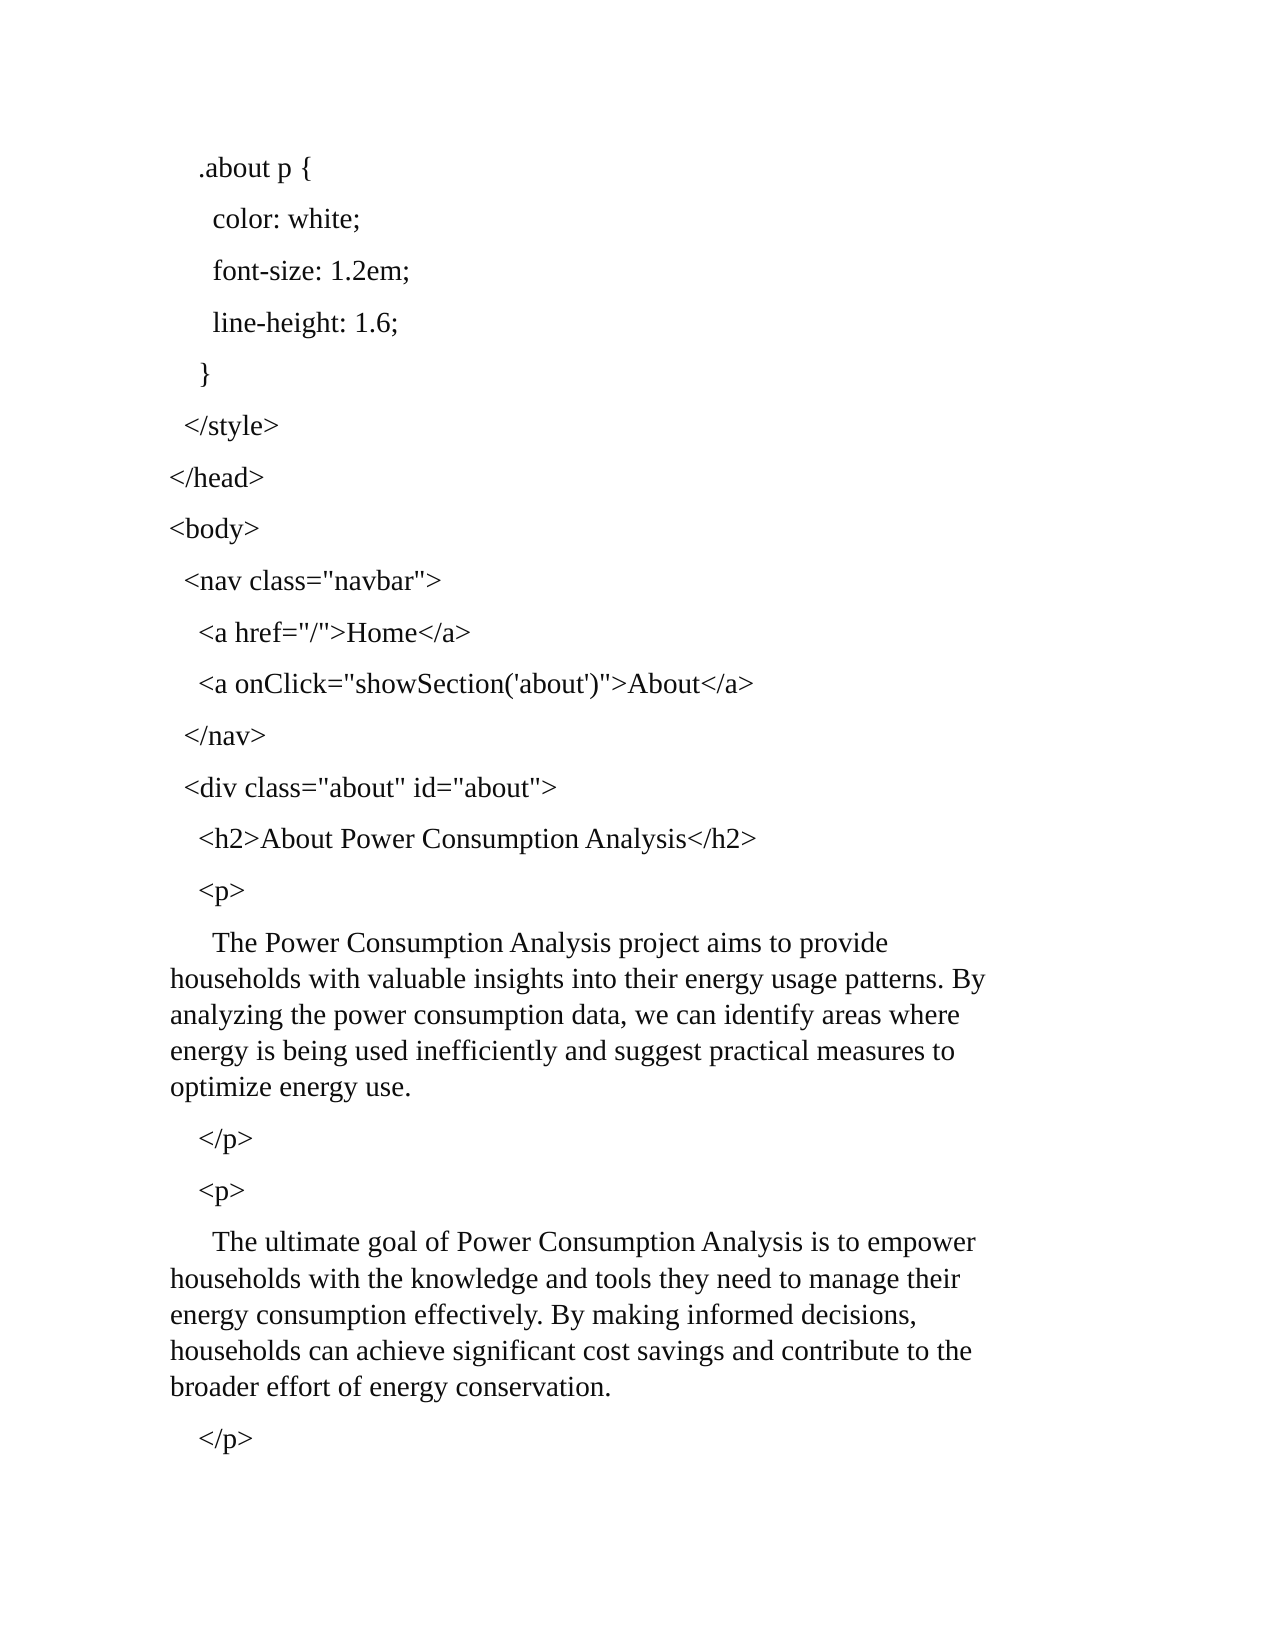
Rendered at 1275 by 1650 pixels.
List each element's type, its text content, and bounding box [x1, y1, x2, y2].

text <a href="/">Home</a> [169, 615, 1000, 648]
text </style> [169, 408, 1000, 442]
text <p> [169, 873, 1000, 907]
text font-size: 1.2em; [169, 253, 1000, 287]
text <nav class="navbar"> [169, 563, 1000, 597]
text <div class="about" id="about"> [169, 770, 1000, 803]
text <p> [169, 1173, 1000, 1206]
text } [169, 357, 1000, 390]
text </p> [169, 1421, 1000, 1454]
text </p> [169, 1121, 1000, 1155]
text The Power Consumption Analysis project aims to provide households with valuable insights into their energy usage patterns. By analyzing the power consumption data, we can identify areas where energy is being used inefficiently and suggest practical measures to optimize energy use. [169, 925, 1000, 1103]
text The ultimate goal of Power Consumption Analysis is to empower households with the knowledge and tools they need to manage their energy consumption effectively. By making informed decisions, households can achieve significant cost savings and contribute to the broader effort of energy conservation. [169, 1224, 1000, 1403]
text .about p { [169, 150, 1000, 183]
text </nav> [169, 718, 1000, 752]
text line-height: 1.6; [169, 305, 1000, 338]
text <body> [169, 512, 1000, 545]
text color: white; [169, 202, 1000, 235]
text <h2>About Power Consumption Analysis</h2> [169, 822, 1000, 855]
text </head> [169, 460, 1000, 493]
text <a onClick="showSection('about')">About</a> [169, 667, 1000, 700]
